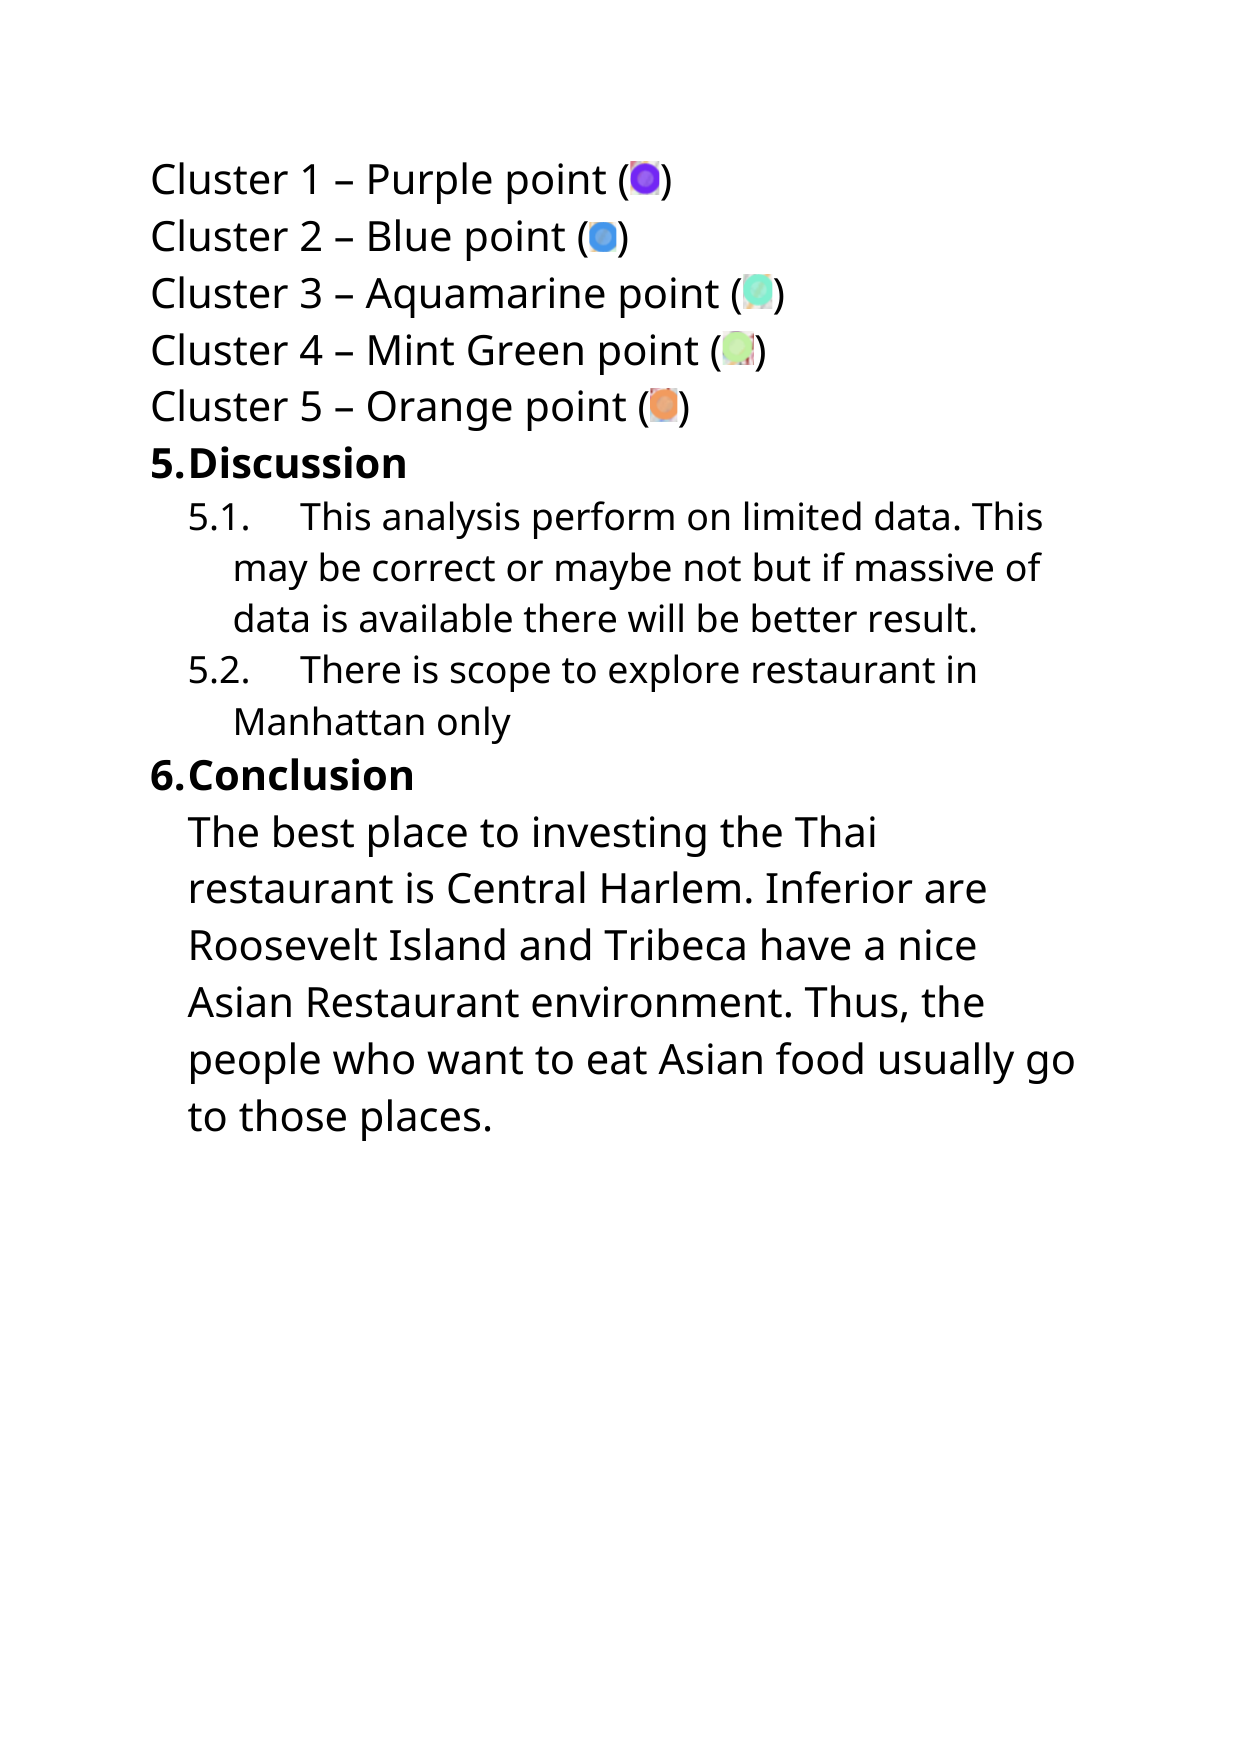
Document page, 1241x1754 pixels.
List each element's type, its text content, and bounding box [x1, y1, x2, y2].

text Cluster 2 – Blue point () [150, 207, 1090, 263]
list This analysis perform on limited data. This may be correct or maybe not but if massive of data is available there will be better result. [187, 491, 1090, 644]
list Discussion [150, 434, 1090, 491]
picture [722, 331, 754, 365]
list There is scope to explore restaurant in Manhattan only [187, 644, 1090, 746]
picture [589, 222, 617, 252]
text Cluster 1 – Purple point () [150, 150, 1090, 207]
text Cluster 4 – Mint Green point () [150, 320, 1090, 377]
picture [650, 388, 678, 422]
list Conclusion [150, 746, 1090, 803]
list The best place to investing the Thai restaurant is Central Harlem. Inferior are Roosevelt Island and Tribeca have a nice Asian Restaurant environment. Thus, the people who want to eat Asian food usually go to those places. [187, 803, 1090, 1143]
picture [743, 274, 773, 309]
text Cluster 5 – Orange point () [150, 377, 1090, 434]
picture [630, 161, 660, 195]
text Cluster 3 – Aquamarine point () [150, 263, 1090, 320]
